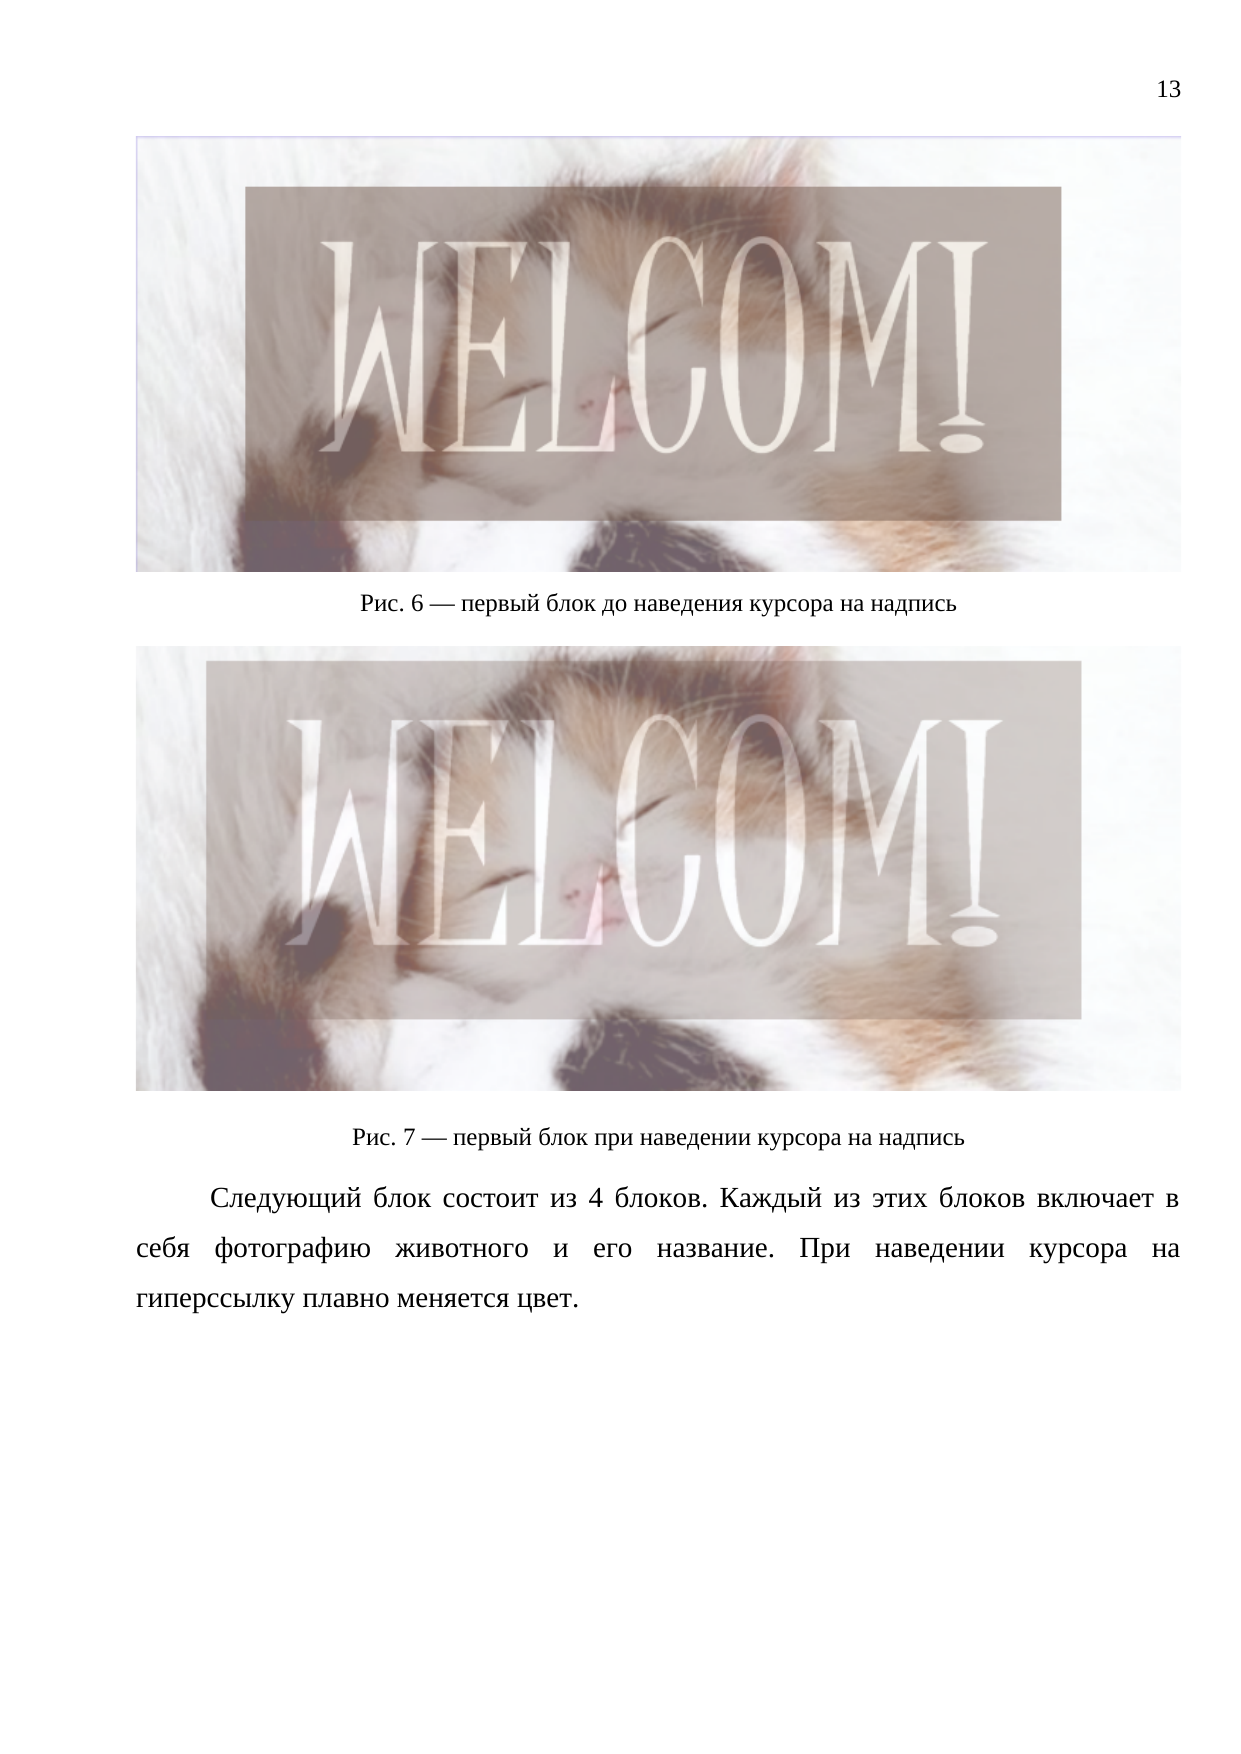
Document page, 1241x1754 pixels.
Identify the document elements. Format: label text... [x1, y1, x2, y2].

text Рис. 7 — первый блок при наведении курсора на надпись [136, 1122, 1181, 1151]
picture [135, 136, 1182, 572]
picture [135, 646, 1182, 1091]
text Рис. 6 — первый блок до наведения курсора на надпись [136, 588, 1181, 617]
text Следующий блок состоит из 4 блоков. Каждый из этих блоков включает в себя фотографию животного и его название. При наведении курсора на гиперссылку плавно меняется цвет. [136, 1180, 1181, 1314]
